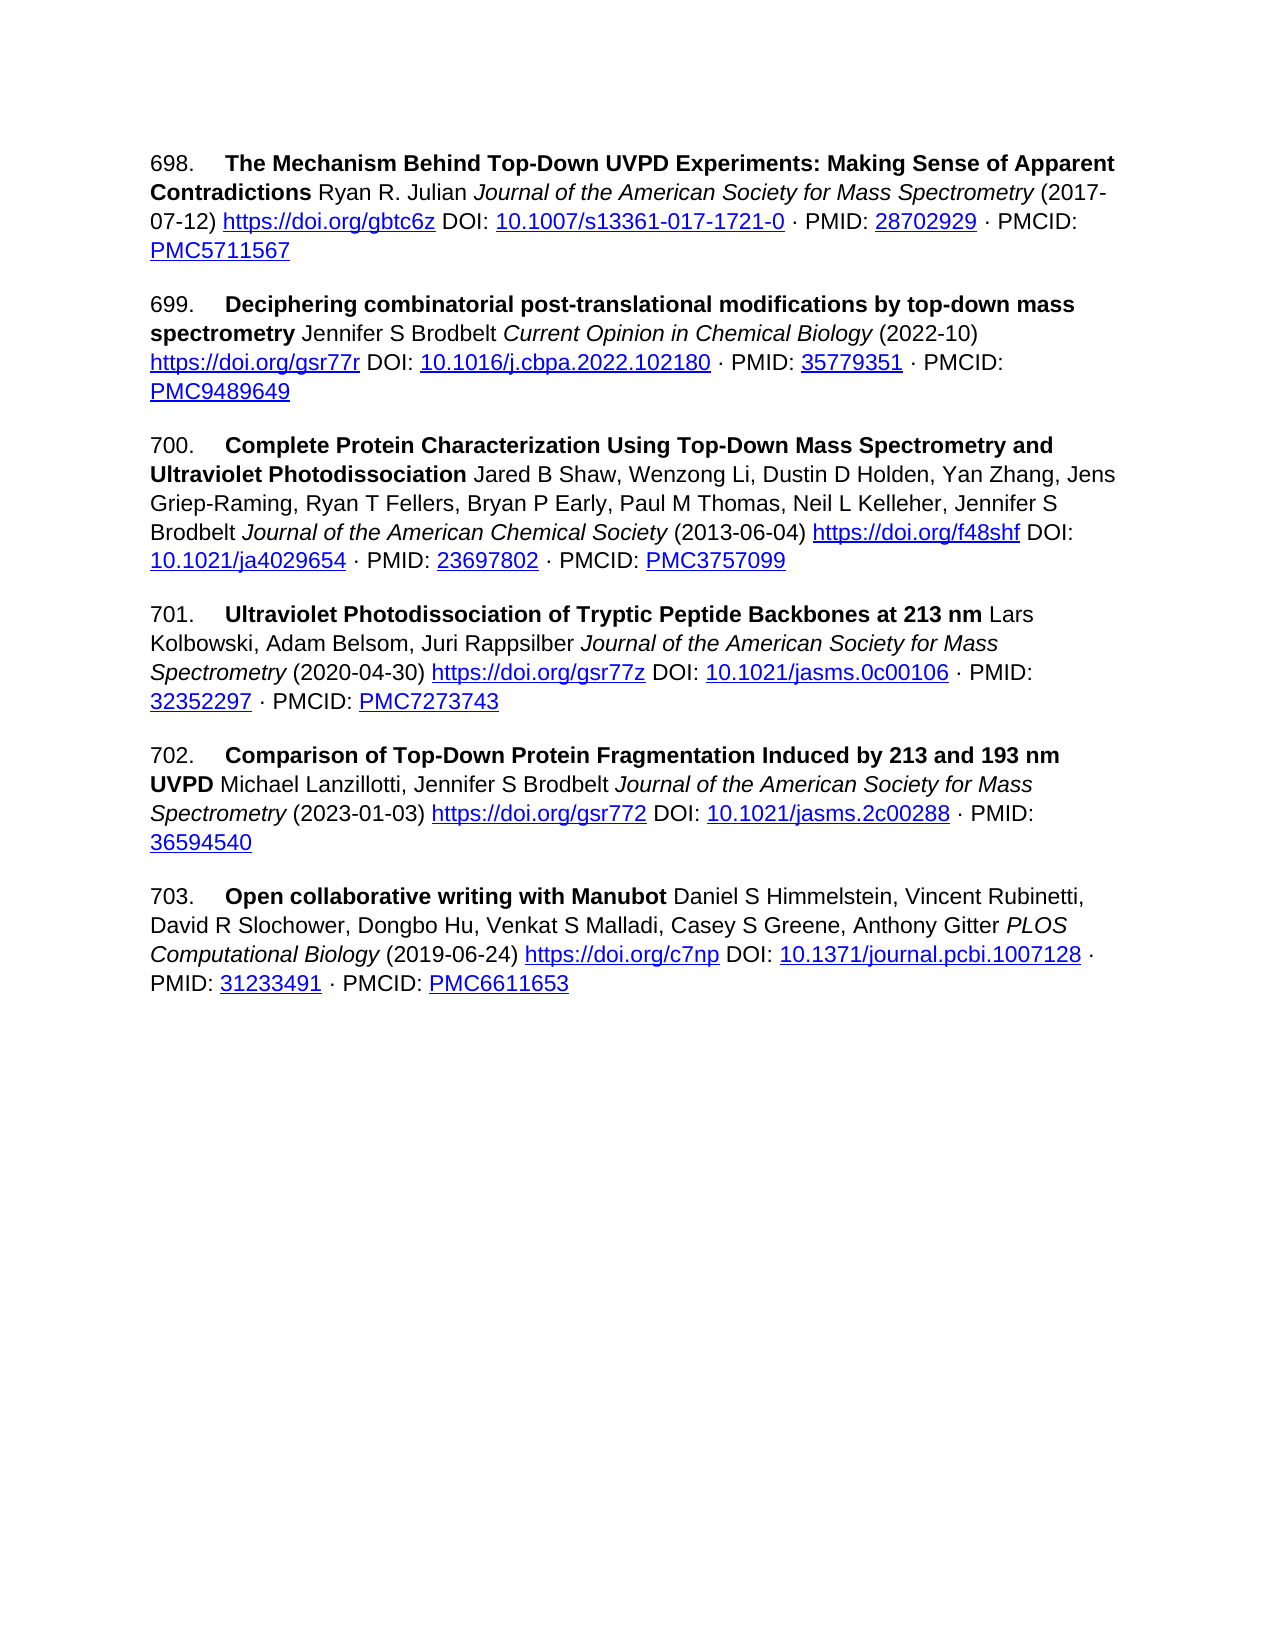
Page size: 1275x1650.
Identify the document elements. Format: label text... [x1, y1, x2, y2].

text 699. Deciphering combinatorial post-translational modifications by top-down mass spectrometry Jennifer S Brodbelt Current Opinion in Chemical Biology (2022-10) https://doi.org/gsr77r DOI: 10.1016/j.cbpa.2022.102180 · PMID: 35779351 · PMCID: PMC9489649 [150, 291, 1125, 404]
text 698. The Mechanism Behind Top-Down UVPD Experiments: Making Sense of Apparent Contradictions Ryan R. Julian Journal of the American Society for Mass Spectrometry (2017-07-12) https://doi.org/gbtc6z DOI: 10.1007/s13361-017-1721-0 · PMID: 28702929 · PMCID: PMC5711567 [150, 150, 1125, 263]
text 702. Comparison of Top-Down Protein Fragmentation Induced by 213 and 193 nm UVPD Michael Lanzillotti, Jennifer S Brodbelt Journal of the American Society for Mass Spectrometry (2023-01-03) https://doi.org/gsr772 DOI: 10.1021/jasms.2c00288 · PMID: 36594540 [150, 742, 1125, 856]
text 701. Ultraviolet Photodissociation of Tryptic Peptide Backbones at 213 nm Lars Kolbowski, Adam Belsom, Juri Rappsilber Journal of the American Society for Mass Spectrometry (2020-04-30) https://doi.org/gsr77z DOI: 10.1021/jasms.0c00106 · PMID: 32352297 · PMCID: PMC7273743 [150, 601, 1125, 715]
text 703. Open collaborative writing with Manubot Daniel S Himmelstein, Vincent Rubinetti, David R Slochower, Dongbo Hu, Venkat S Malladi, Casey S Greene, Anthony Gitter PLOS Computational Biology (2019-06-24) https://doi.org/c7np DOI: 10.1371/journal.pcbi.1007128 · PMID: 31233491 · PMCID: PMC6611653 [150, 883, 1125, 996]
text 700. Complete Protein Characterization Using Top-Down Mass Spectrometry and Ultraviolet Photodissociation Jared B Shaw, Wenzong Li, Dustin D Holden, Yan Zhang, Jens Griep-Raming, Ryan T Fellers, Bryan P Early, Paul M Thomas, Neil L Kelleher, Jennifer S Brodbelt Journal of the American Chemical Society (2013-06-04) https://doi.org/f48shf DOI: 10.1021/ja4029654 · PMID: 23697802 · PMCID: PMC3757099 [150, 432, 1125, 574]
